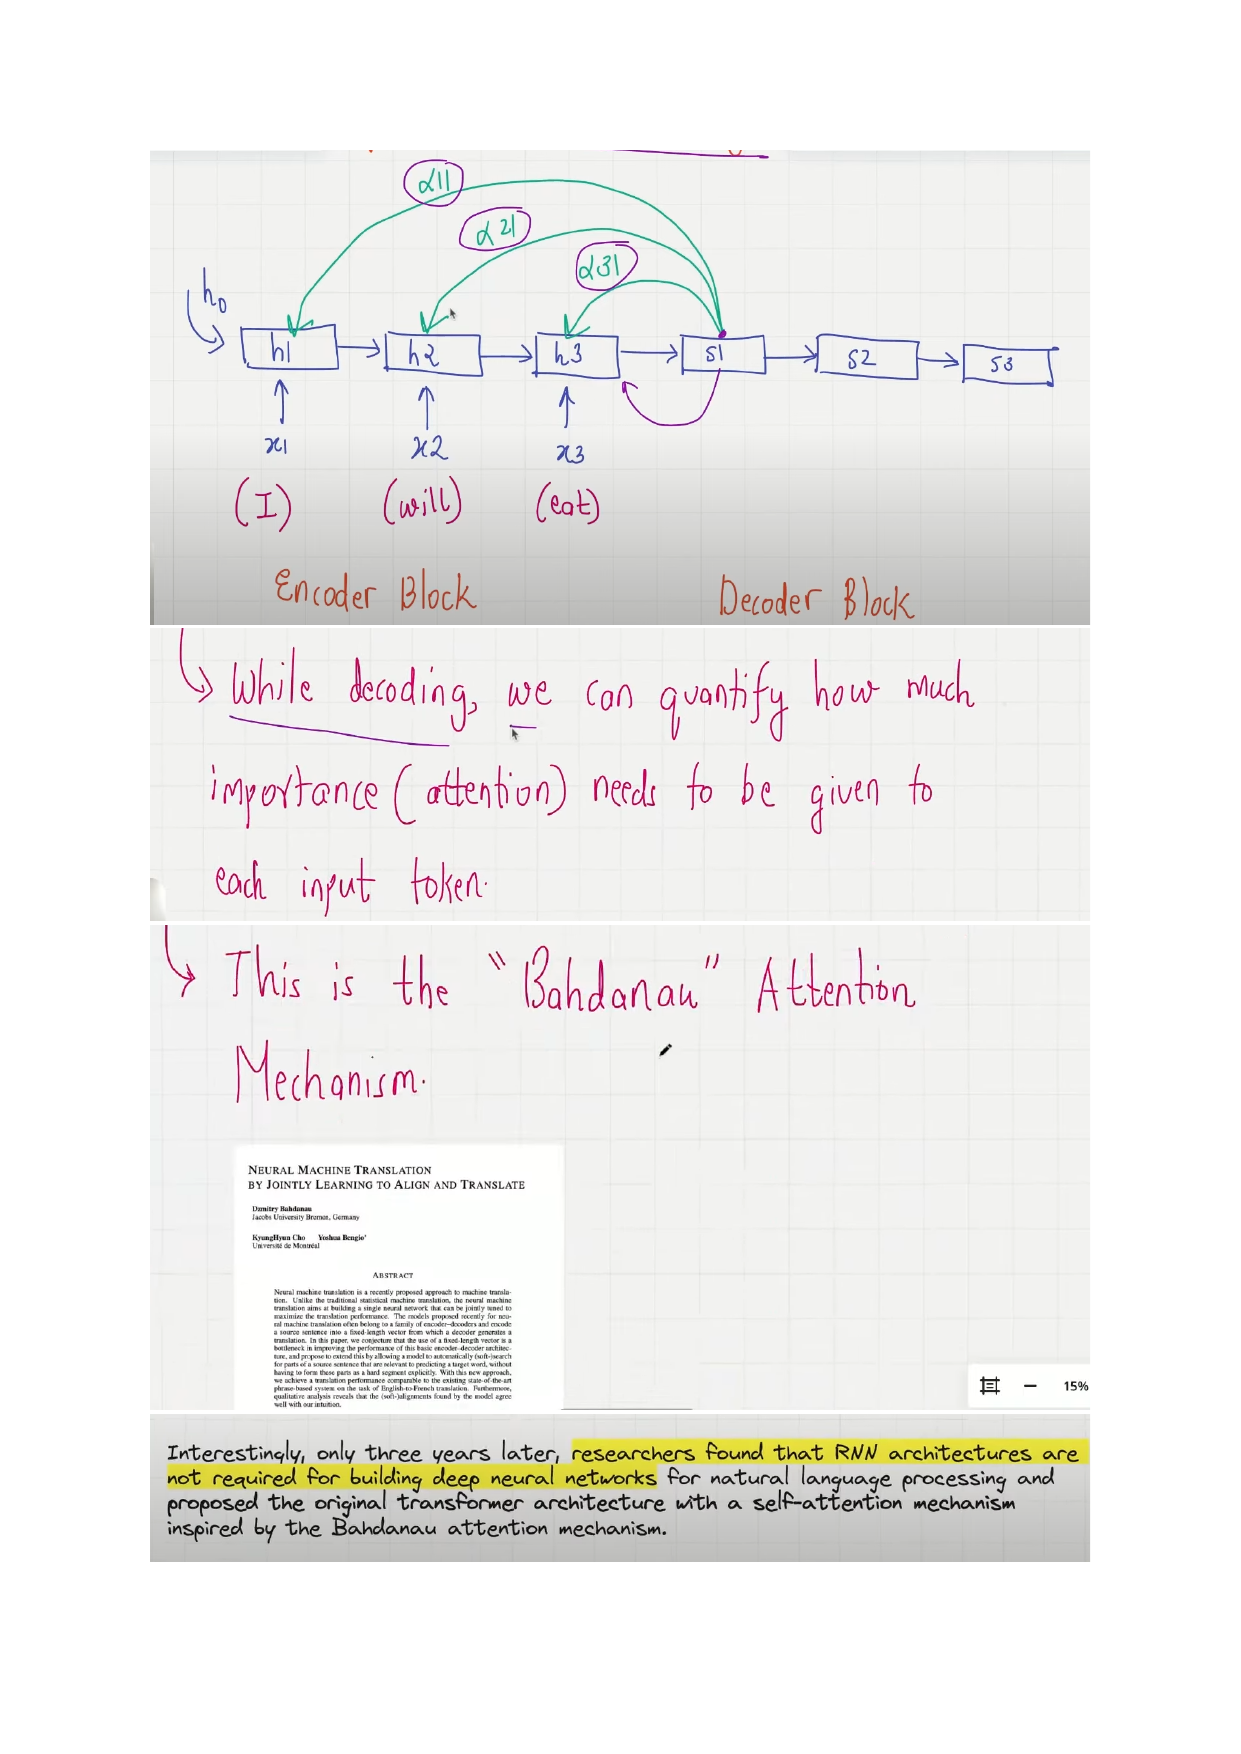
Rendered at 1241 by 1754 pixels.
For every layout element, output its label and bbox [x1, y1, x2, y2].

picture [150, 150, 1091, 625]
picture [150, 628, 1091, 921]
picture [150, 1414, 1091, 1562]
picture [150, 925, 1091, 1410]
